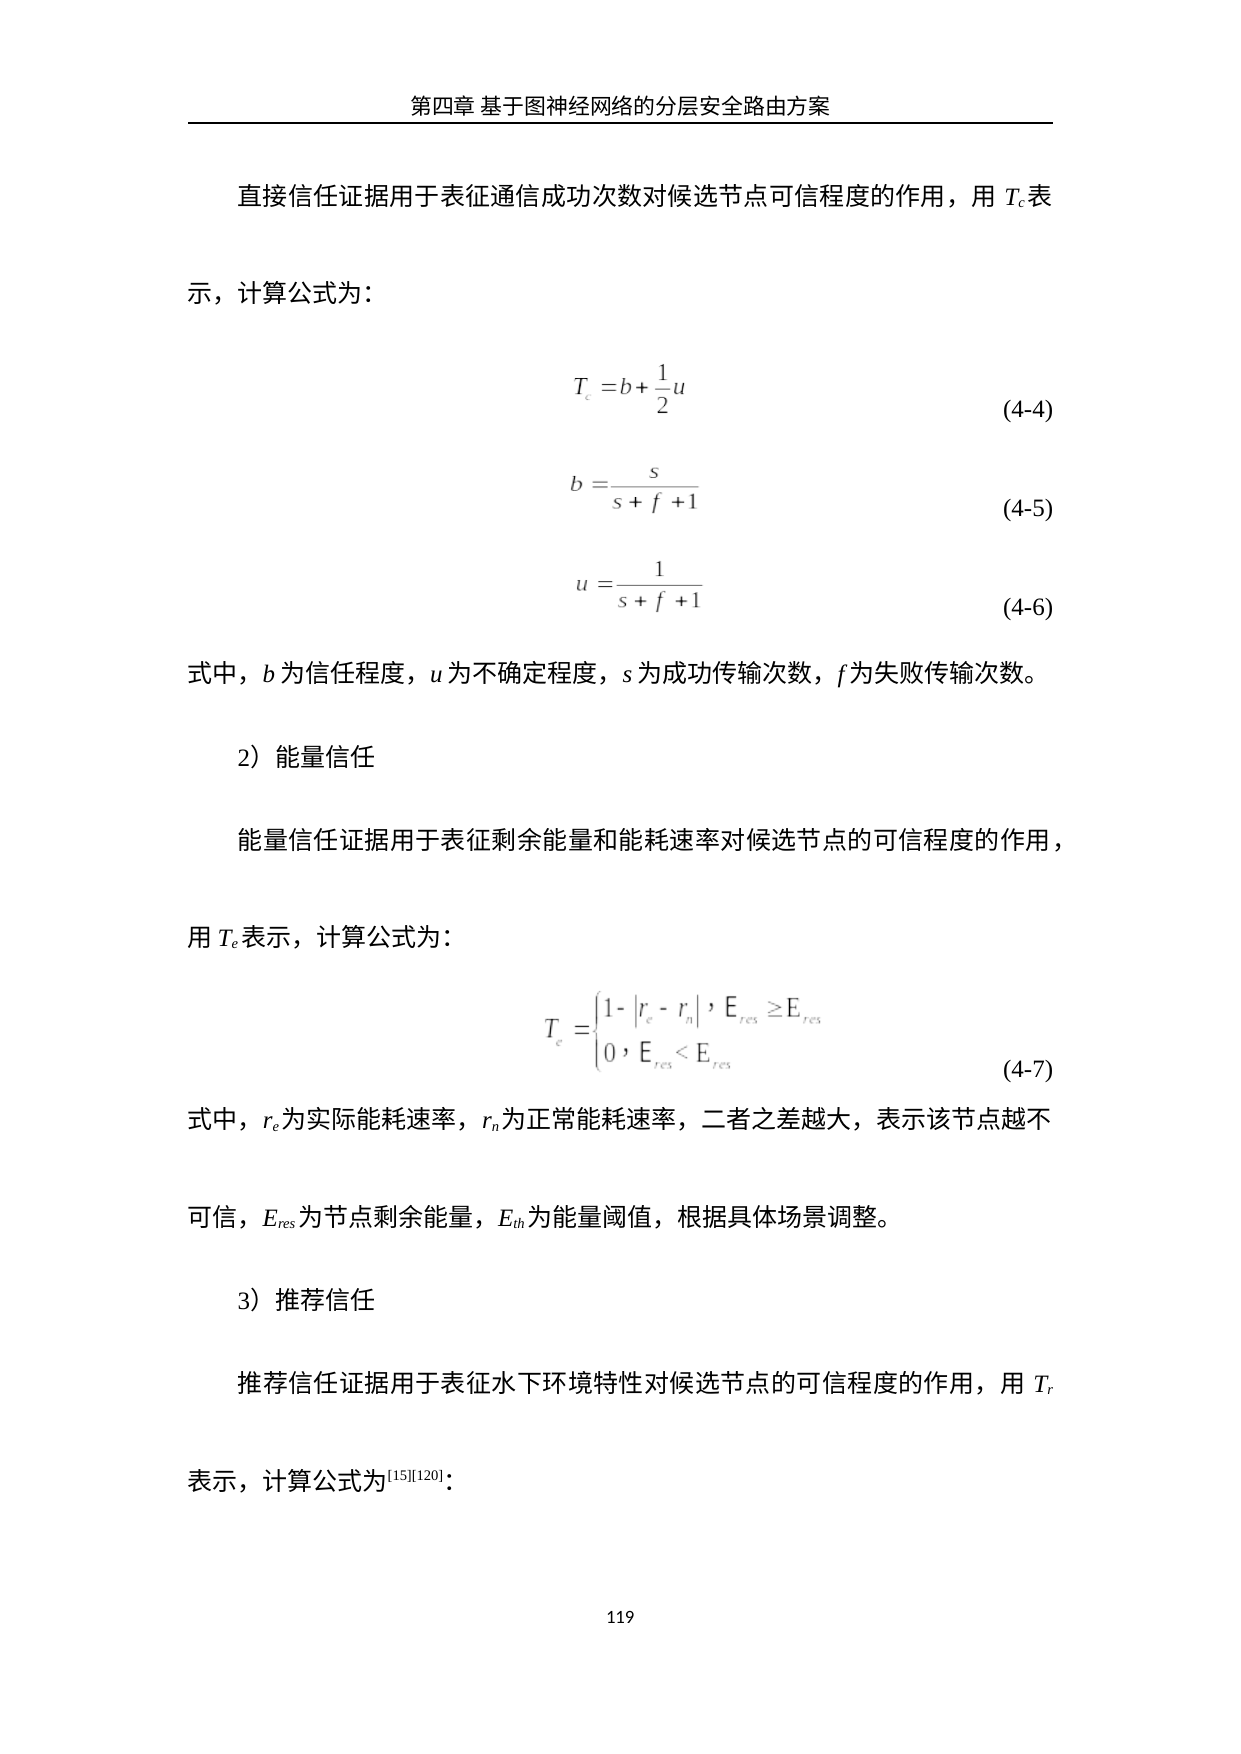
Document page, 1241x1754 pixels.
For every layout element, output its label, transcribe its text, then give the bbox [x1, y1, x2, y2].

text (4-7) [187, 986, 1053, 1084]
text (4-5) [187, 442, 1053, 539]
text (4-6) [187, 541, 1053, 638]
text 式中，re为实际能耗速率，rn为正常能耗速率，二者之差越大，表示该节点越不可信，Eres为节点剩余能量，Eth为能量阈值，根据具体场景调整。 [187, 1085, 1053, 1248]
text 2）能量信任 [187, 723, 1053, 788]
text 3）推荐信任 [187, 1266, 1053, 1331]
text 推荐信任证据用于表征水下环境特性对候选节点的可信程度的作用，用Tr表示，计算公式为[12][72]： [187, 1349, 1053, 1512]
text 直接信任证据用于表征通信成功次数对候选节点可信程度的作用，用Tc表示，计算公式为： [187, 162, 1053, 324]
text (4-4) [187, 343, 1053, 440]
text 式中，b为信任程度，u为不确定程度，s为成功传输次数，f为失败传输次数。 [187, 639, 1053, 704]
text 能量信任证据用于表征剩余能量和能耗速率对候选节点的可信程度的作用，用Te表示，计算公式为： [187, 806, 1053, 968]
